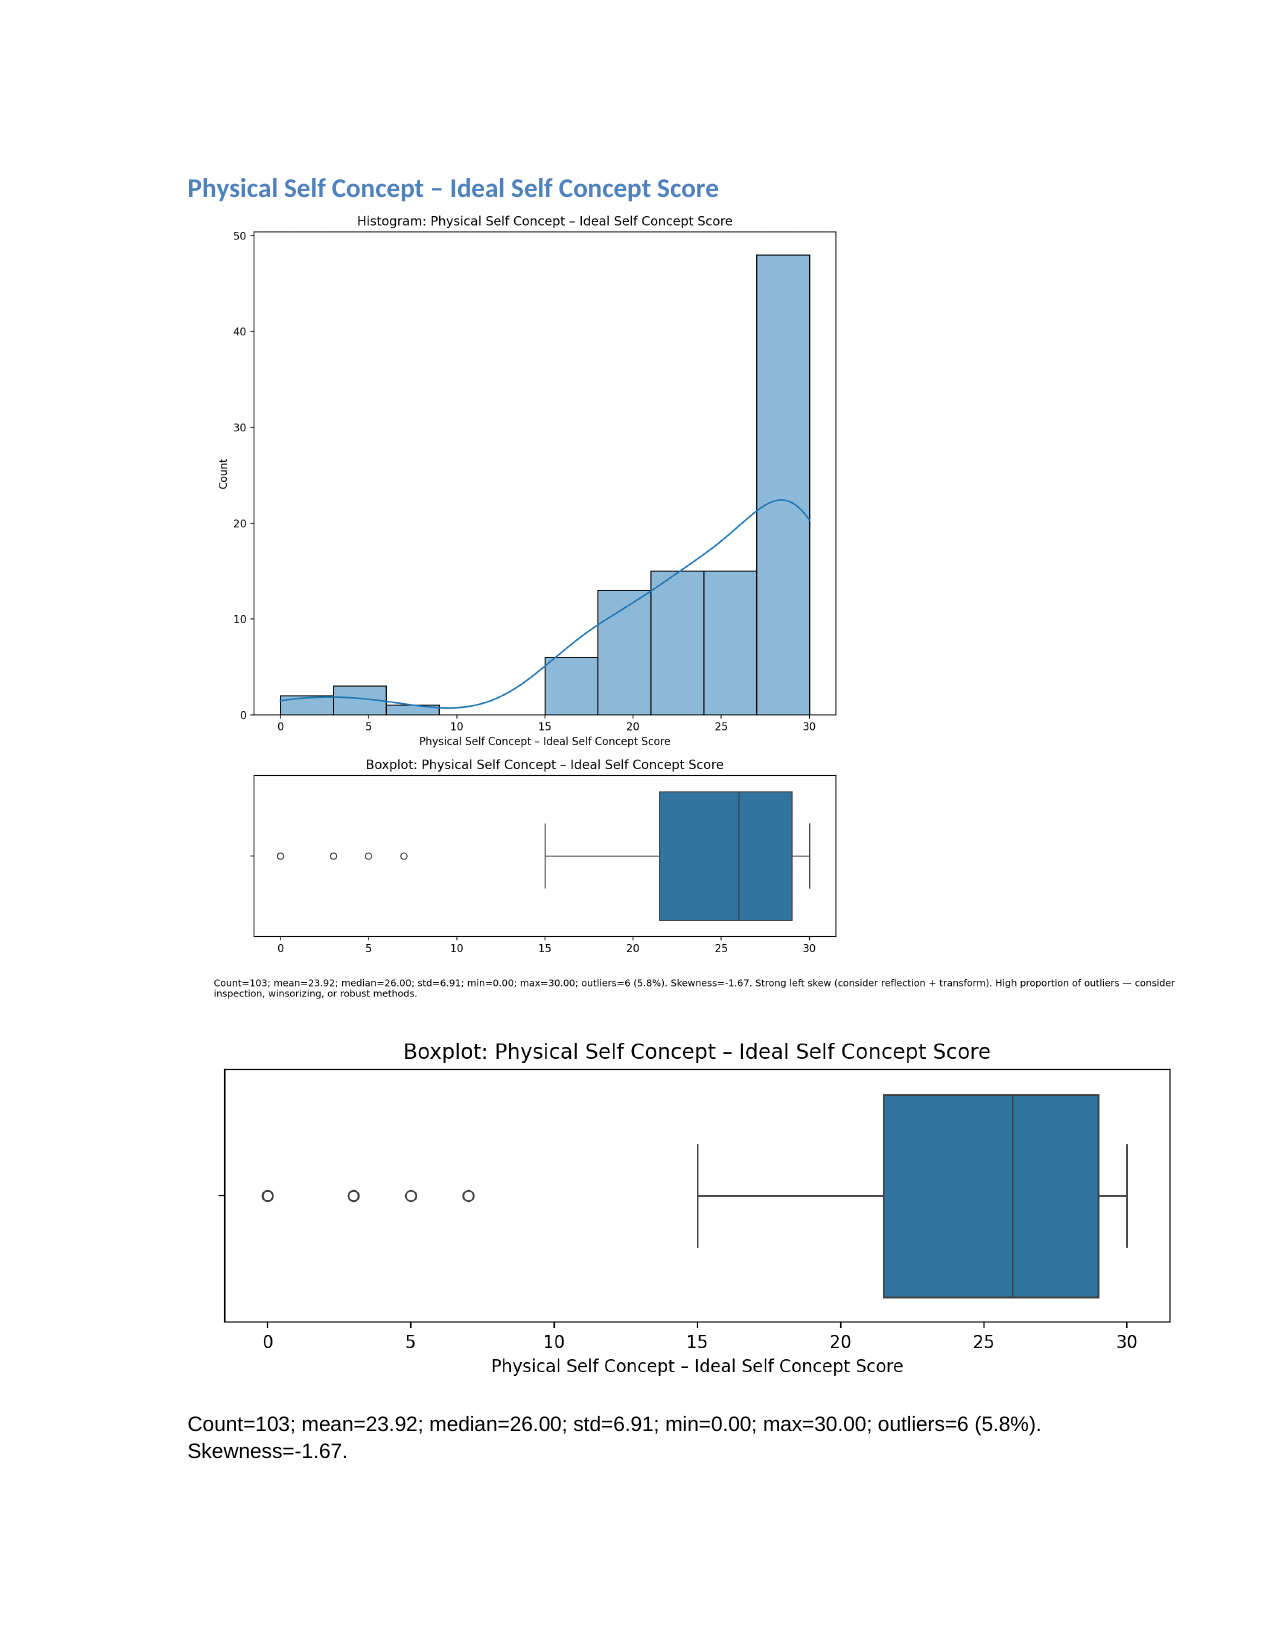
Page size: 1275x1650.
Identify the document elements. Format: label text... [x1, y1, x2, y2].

subtitle Physical Self Concept – Ideal Self Concept Score [187, 171, 1087, 204]
picture [206, 1030, 1182, 1388]
picture [206, 208, 1182, 1006]
text Count=103; mean=23.92; median=26.00; std=6.91; min=0.00; max=30.00; outliers=6 (5.8%). Skewness=-1.67. [187, 1412, 1087, 1463]
